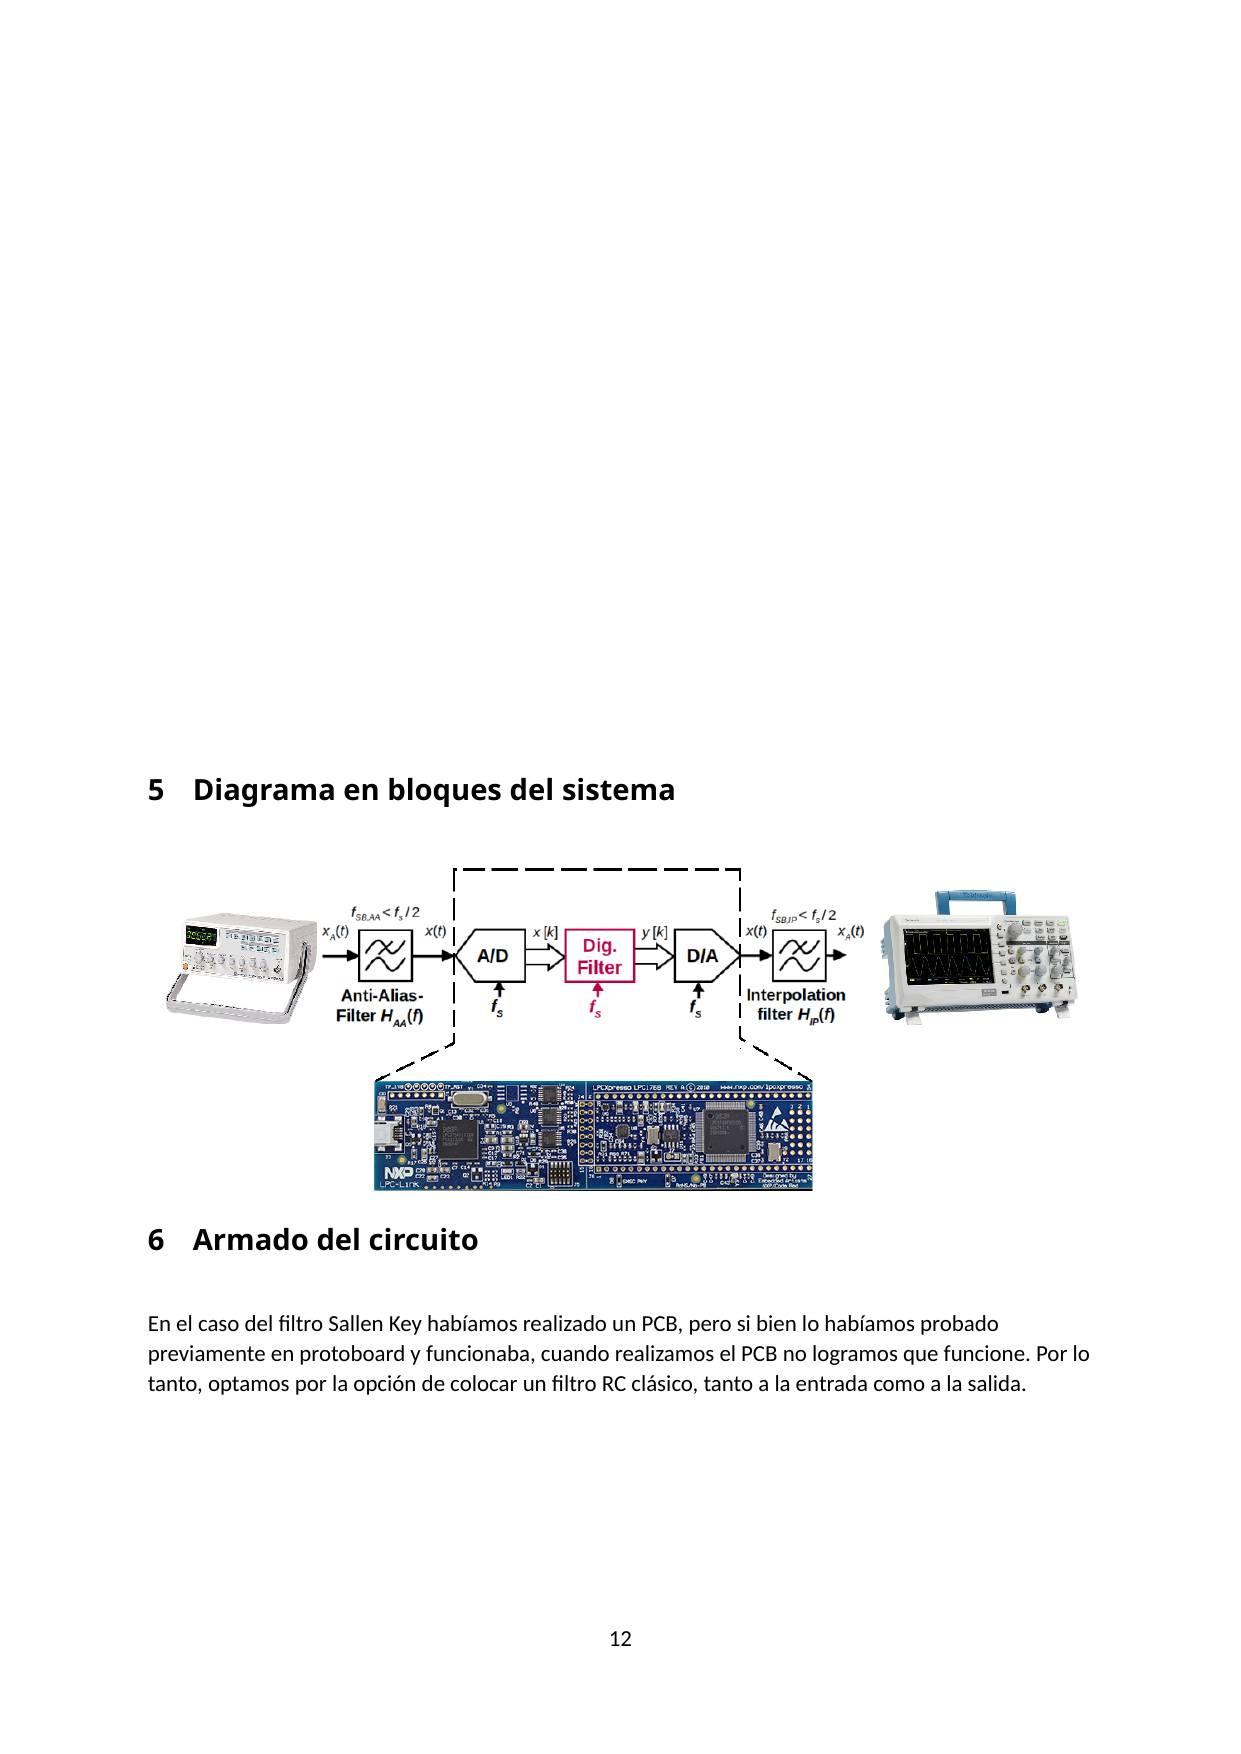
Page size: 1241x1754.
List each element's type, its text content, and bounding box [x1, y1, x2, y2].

subtitle Armado del circuito [148, 1219, 1092, 1259]
picture [162, 858, 1078, 1192]
text En el caso del filtro Sallen Key habíamos realizado un PCB, pero si bien lo habíamos probado previamente en protoboard y funcionaba, cuando realizamos el PCB no logramos que funcione. Por lo tanto, optamos por la opción de colocar un filtro RC clásico, tanto a la entrada como a la salida. [148, 1309, 1092, 1397]
subtitle Diagrama en bloques del sistema [148, 769, 1092, 809]
